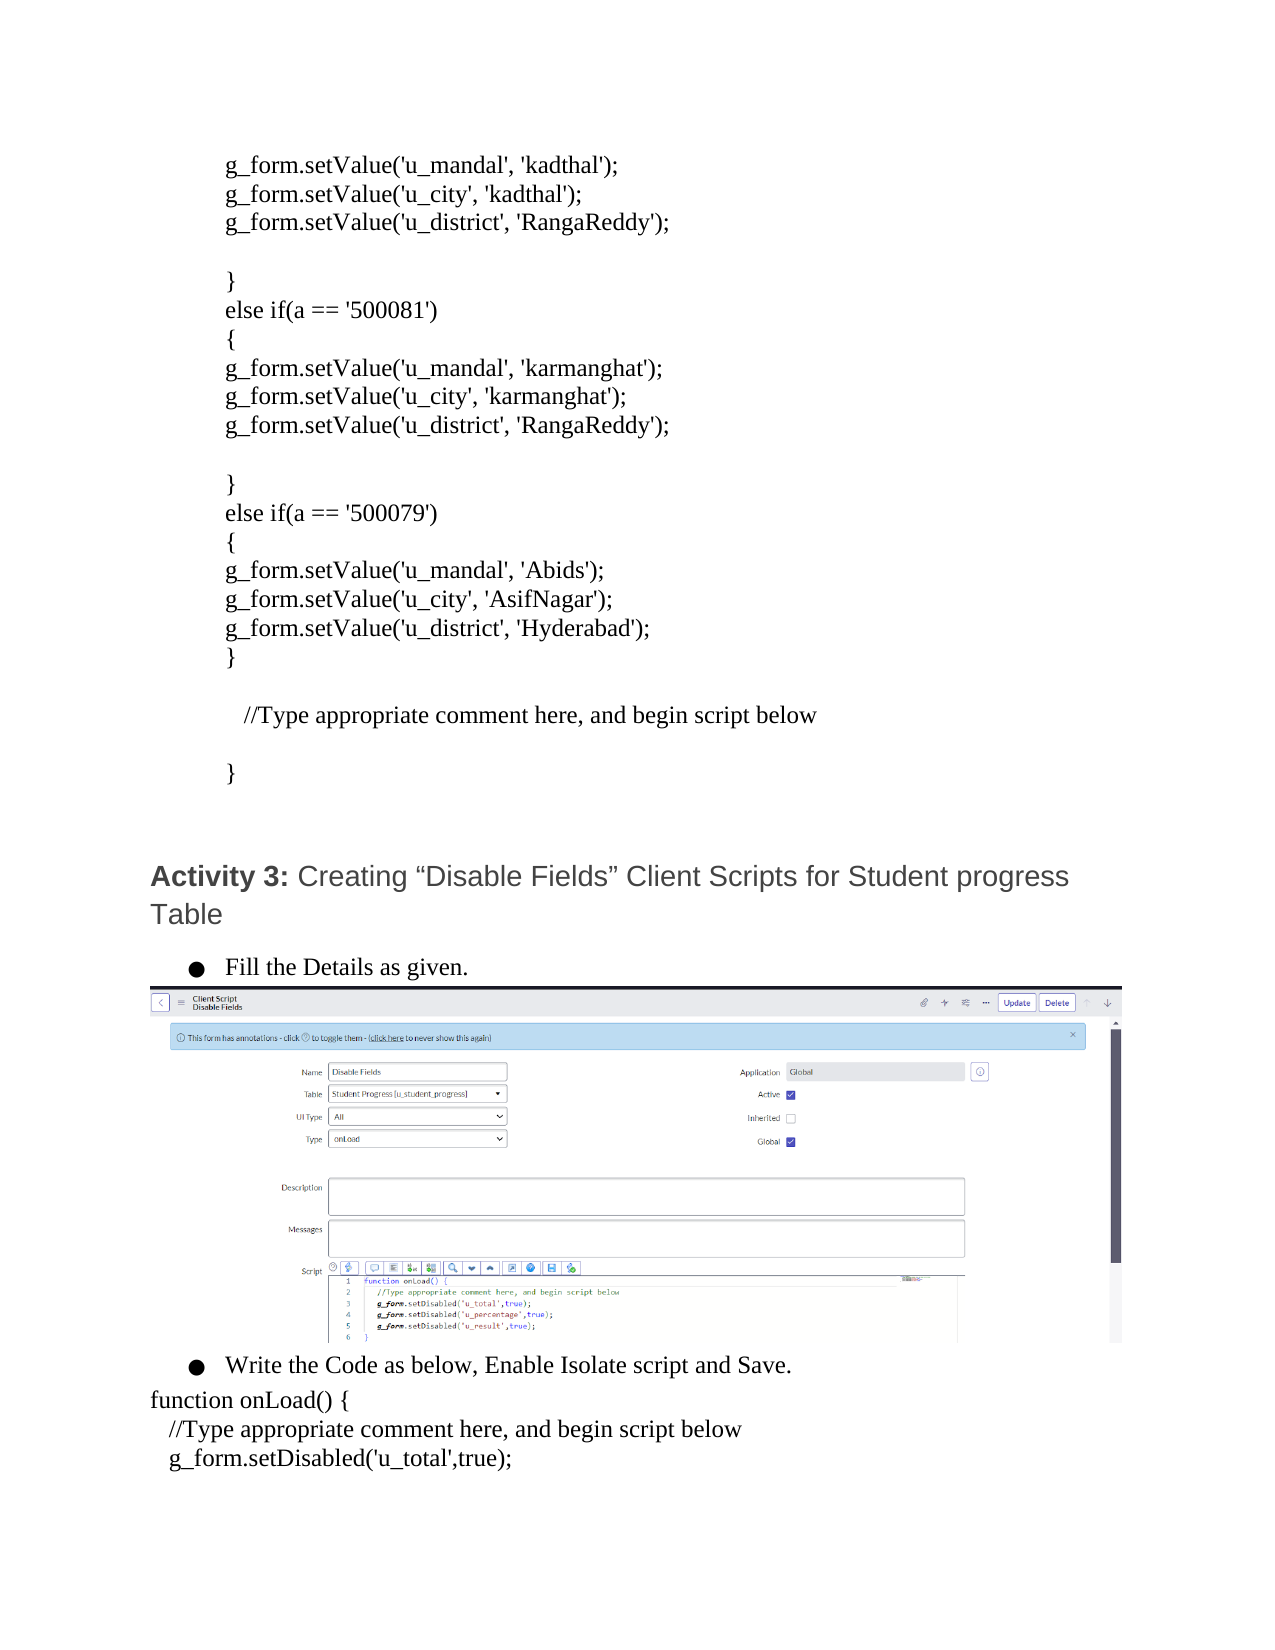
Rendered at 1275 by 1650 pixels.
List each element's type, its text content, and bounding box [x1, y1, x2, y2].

text else if(a == '500079') [225, 498, 1028, 527]
list Fill the Details as given. [187, 944, 1028, 986]
text g_form.setValue('u_district', 'RangaReddy'); [225, 410, 1028, 439]
text g_form.setValue('u_mandal', 'karmanghat'); [225, 353, 1028, 381]
text //Type appropriate comment here, and begin script below [225, 701, 1028, 729]
subtitle Activity 3: Creating “Disable Fields” Client Scripts for Student progress Table [150, 820, 1125, 931]
text g_form.setValue('u_district', 'RangaReddy'); [225, 207, 1028, 236]
text g_form.setValue('u_mandal', 'kadthal'); [225, 150, 1028, 179]
text g_form.setValue('u_city', 'karmanghat'); [225, 381, 1028, 410]
text g_form.setDisabled('u_total',true); [150, 1443, 1028, 1472]
text g_form.setValue('u_city', 'AsifNagar'); [225, 584, 1028, 613]
text function onLoad() { [150, 1386, 1028, 1414]
text } [225, 266, 1028, 295]
text { [225, 324, 1028, 353]
text else if(a == '500081') [225, 295, 1028, 324]
text //Type appropriate comment here, and begin script below [150, 1414, 1028, 1443]
text g_form.setValue('u_city', 'kadthal'); [225, 179, 1028, 207]
text g_form.setValue('u_mandal', 'Abids'); [225, 555, 1028, 584]
list Write the Code as below, Enable Isolate script and Save. [187, 1343, 1028, 1386]
text } [225, 469, 1028, 498]
picture [150, 986, 1122, 1343]
text } [225, 758, 1028, 787]
text } [225, 642, 1028, 670]
text { [225, 527, 1028, 555]
text g_form.setValue('u_district', 'Hyderabad'); [225, 613, 1028, 642]
